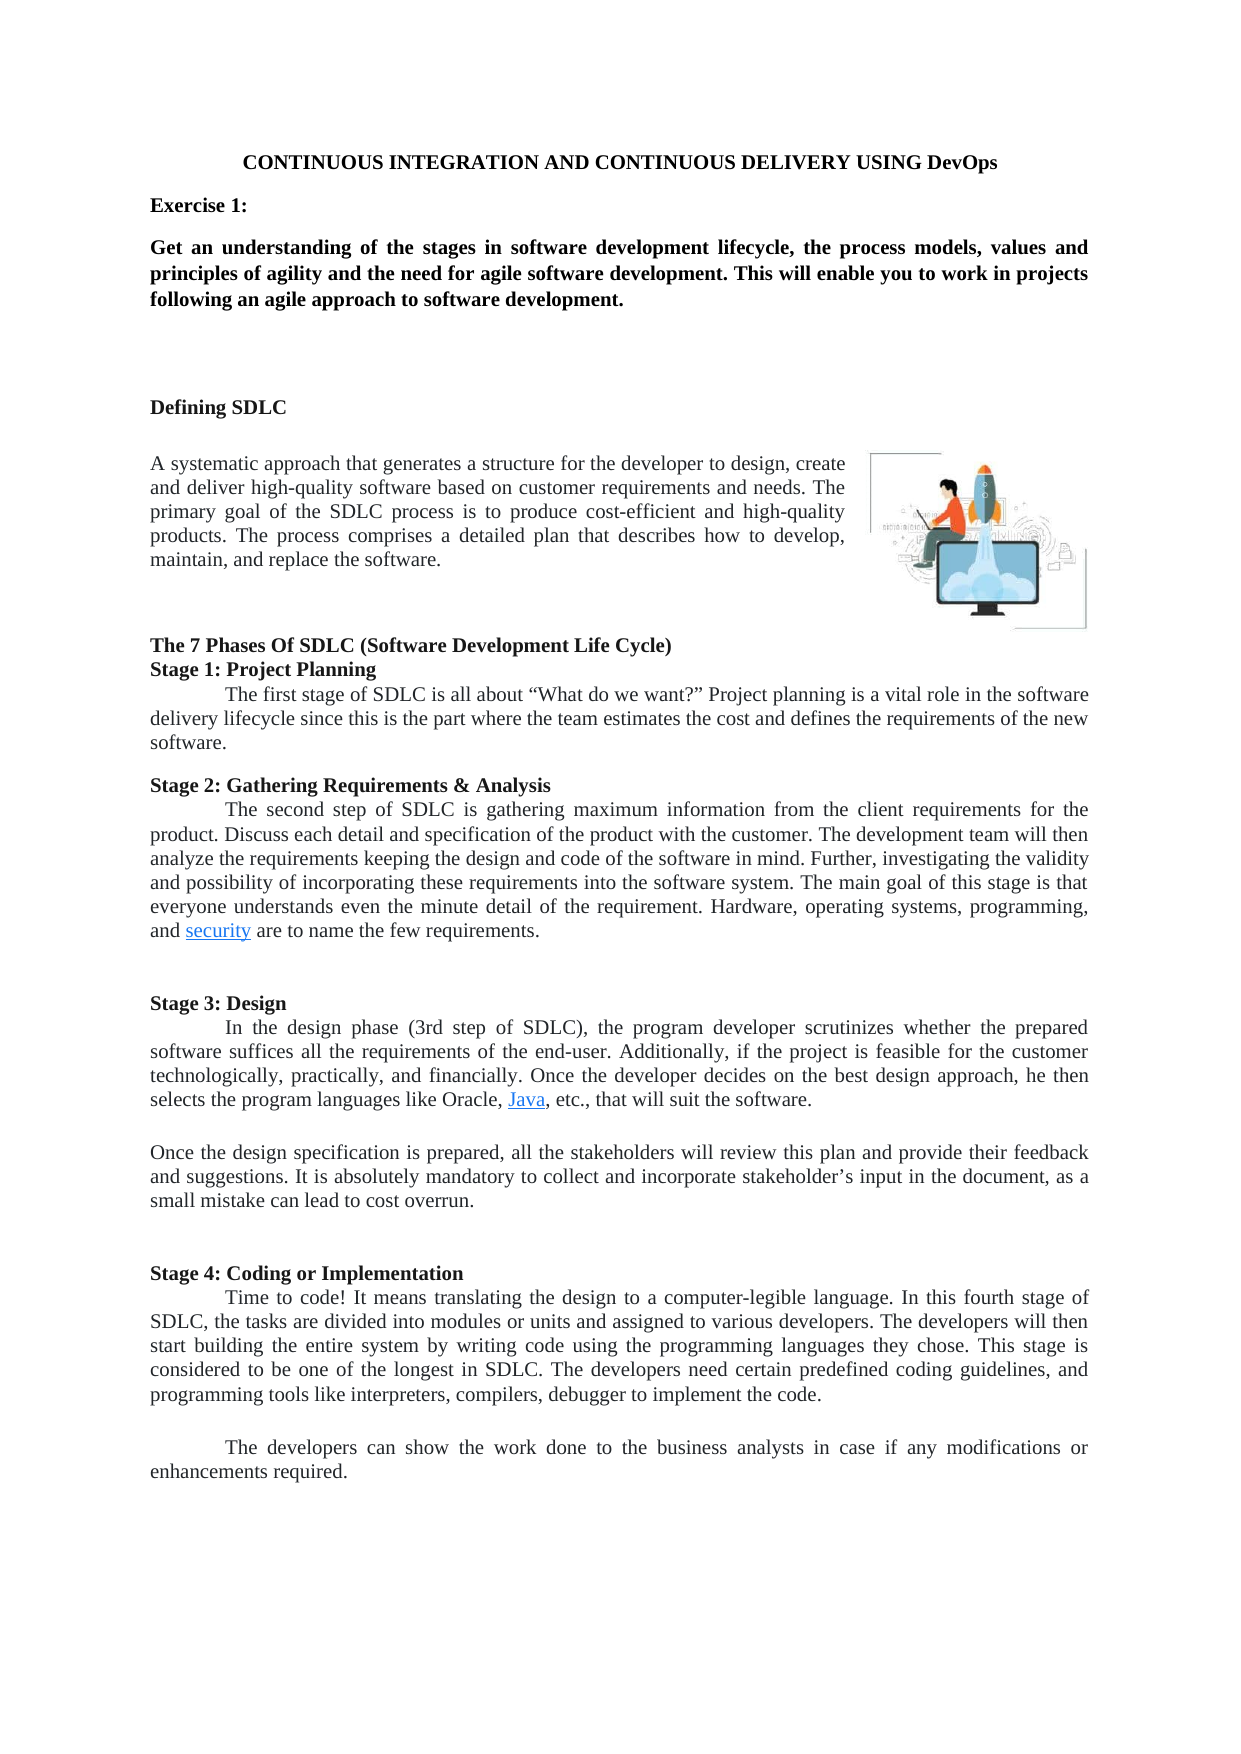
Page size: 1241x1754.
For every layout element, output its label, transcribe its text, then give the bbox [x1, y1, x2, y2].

text The first stage of SDLC is all about “What do we want?” Project planning is a vital role in the software delivery lifecycle since this is the part where the team estimates the cost and defines the requirements of the new software. [150, 681, 1090, 754]
text CONTINUOUS INTEGRATION AND CONTINUOUS DELIVERY USING DevOps [150, 150, 1090, 174]
text Defining SDLC [150, 376, 1090, 419]
text Get an understanding of the stages in software development lifecycle, the process models, values and principles of agility and the need for agile software development. This will enable you to work in projects following an agile approach to software development. [150, 235, 1090, 311]
text The developers can show the work done to the business analysts in case if any modifications or enhancements required. [150, 1435, 1090, 1483]
text Stage 1: Project Planning [150, 657, 1090, 681]
text A systematic approach that generates a structure for the developer to design, create and deliver high-quality software based on customer requirements and needs. The primary goal of the SDLC process is to produce cost-efficient and high-quality products. The process comprises a detailed plan that describes how to develop, maintain, and replace the software. [150, 451, 865, 571]
text Stage 3: Design [150, 971, 1090, 1015]
text Time to code! It means translating the design to a computer-legible language. In this fourth stage of SDLC, the tasks are divided into modules or units and assigned to various developers. The developers will then start building the entire system by writing code using the programming languages they chose. This stage is considered to be one of the longest in SDLC. The developers need certain predefined coding guidelines, and programming tools like interpreters, compilers, debugger to implement the code. [150, 1285, 1090, 1406]
picture [865, 450, 1091, 632]
text In the design phase (3rd step of SDLC), the program developer scrutinizes whether the prepared software suffices all the requirements of the end-user. Additionally, if the project is feasible for the customer technologically, practically, and financially. Once the developer decides on the best design approach, he then selects the program languages like Oracle, Java, etc., that will suit the software. [150, 1015, 1090, 1111]
text Exercise 1: [150, 193, 1090, 217]
text Stage 4: Coding or Implementation [150, 1241, 1090, 1285]
text The 7 Phases Of SDLC (Software Development Life Cycle) [150, 633, 1090, 657]
text Stage 2: Gathering Requirements & Analysis [150, 754, 1090, 797]
text Once the design specification is prepared, all the stakeholders will review this plan and provide their feedback and suggestions. It is absolutely mandatory to collect and incorporate stakeholder’s input in the document, as a small mistake can lead to cost overrun. [150, 1140, 1090, 1212]
text The second step of SDLC is gathering maximum information from the client requirements for the product. Discuss each detail and specification of the product with the customer. The development team will then analyze the requirements keeping the design and code of the software in mind. Further, investigating the validity and possibility of incorporating these requirements into the software system. The main goal of this stage is that everyone understands even the minute detail of the requirement. Hardware, operating systems, programming, and security are to name the few requirements. [150, 797, 1090, 942]
